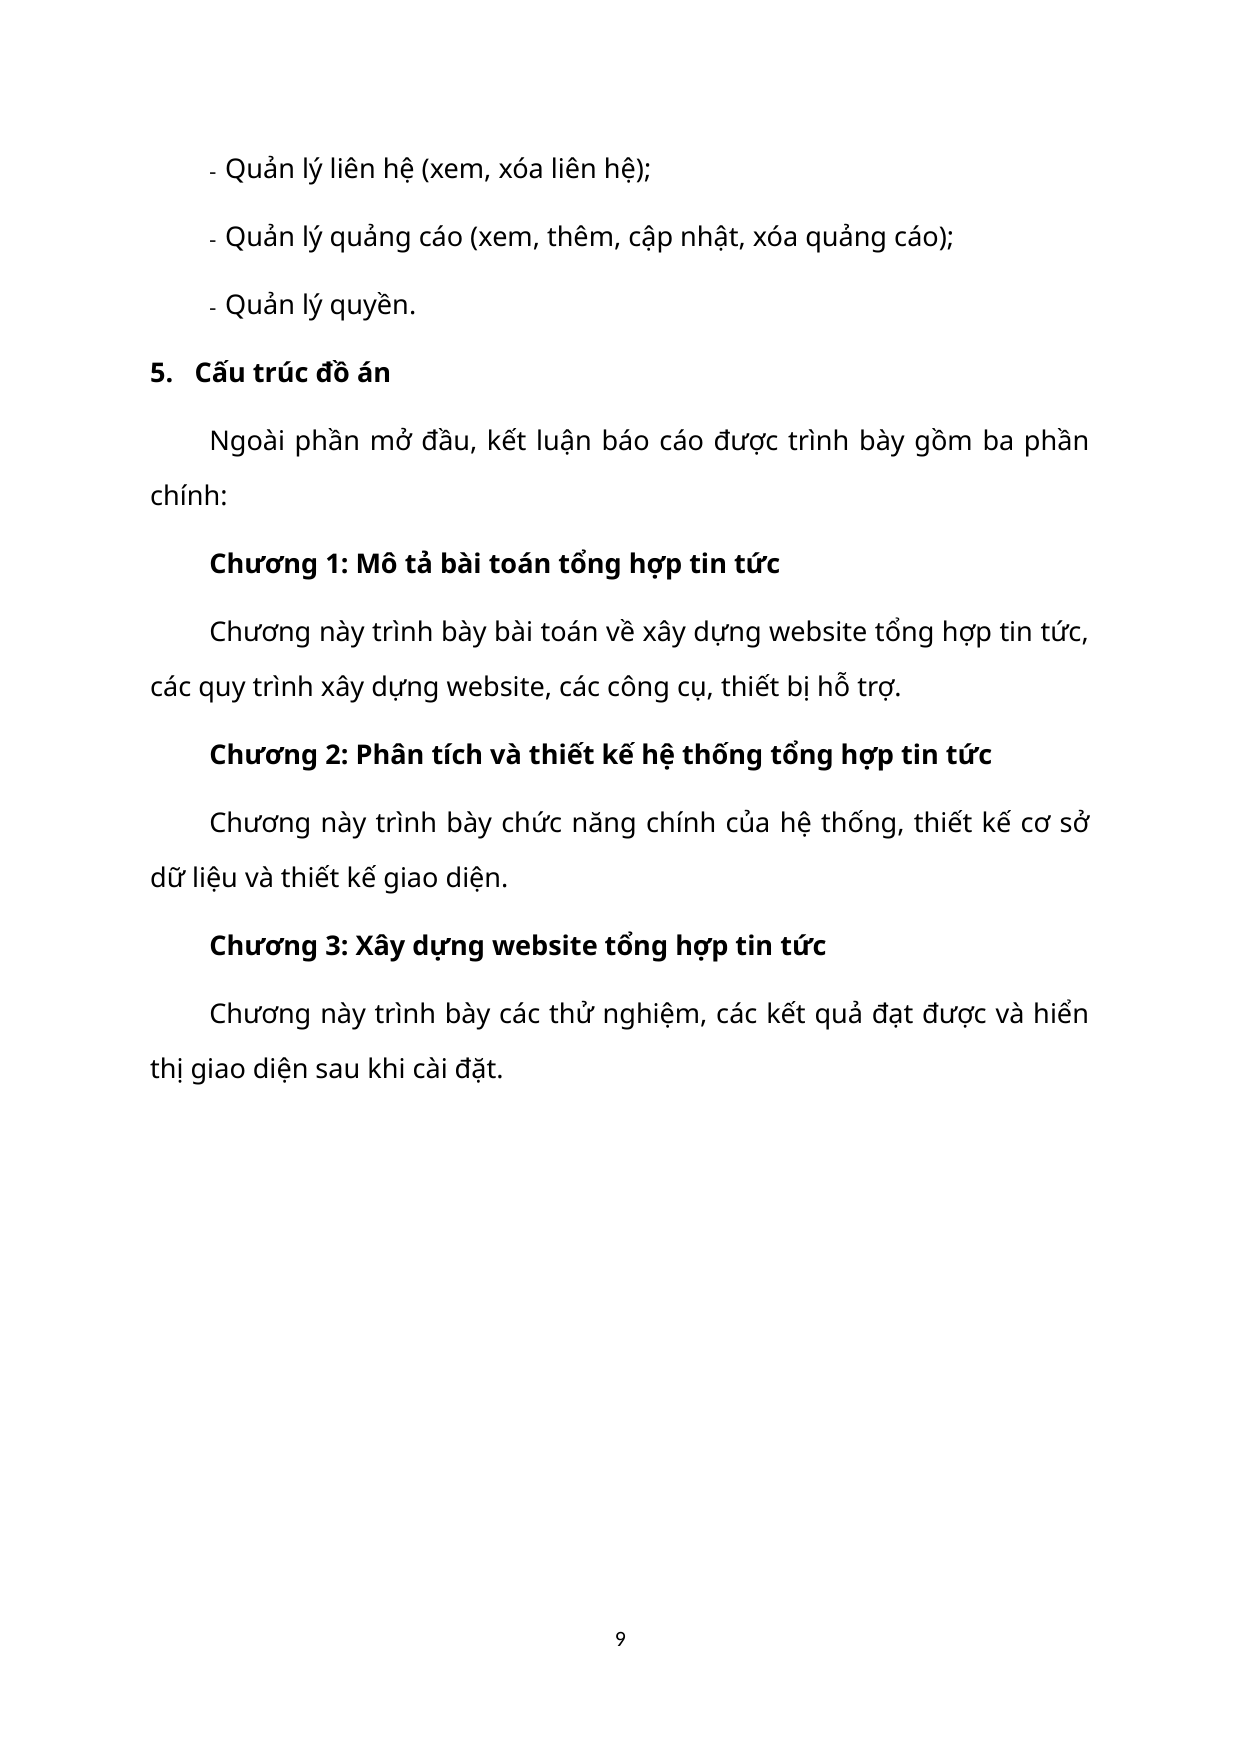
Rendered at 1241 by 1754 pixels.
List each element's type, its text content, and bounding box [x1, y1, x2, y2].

text Ngoài phần mở đầu, kết luận báo cáo được trình bày gồm ba phần chính: [150, 421, 1090, 513]
text Chương 1: Mô tả bài toán tổng hợp tin tức [150, 544, 1090, 581]
text Chương 3: Xây dựng website tổng hợp tin tức [150, 926, 1090, 963]
list Quản lý quảng cáo (xem, thêm, cập nhật, xóa quảng cáo); [150, 218, 1090, 255]
text Chương này trình bày các thử nghiệm, các kết quả đạt được và hiển thị giao diện sau khi cài đặt. [150, 994, 1090, 1086]
text Chương này trình bày bài toán về xây dựng website tổng hợp tin tức, các quy trình xây dựng website, các công cụ, thiết bị hỗ trợ. [150, 612, 1090, 704]
list Quản lý liên hệ (xem, xóa liên hệ); [150, 150, 1090, 187]
list Cấu trúc đồ án [150, 353, 1090, 390]
text Chương 2: Phân tích và thiết kế hệ thống tổng hợp tin tức [150, 735, 1090, 772]
list Quản lý quyền. [150, 286, 1090, 322]
text Chương này trình bày chức năng chính của hệ thống, thiết kế cơ sở dữ liệu và thiết kế giao diện. [150, 803, 1090, 895]
